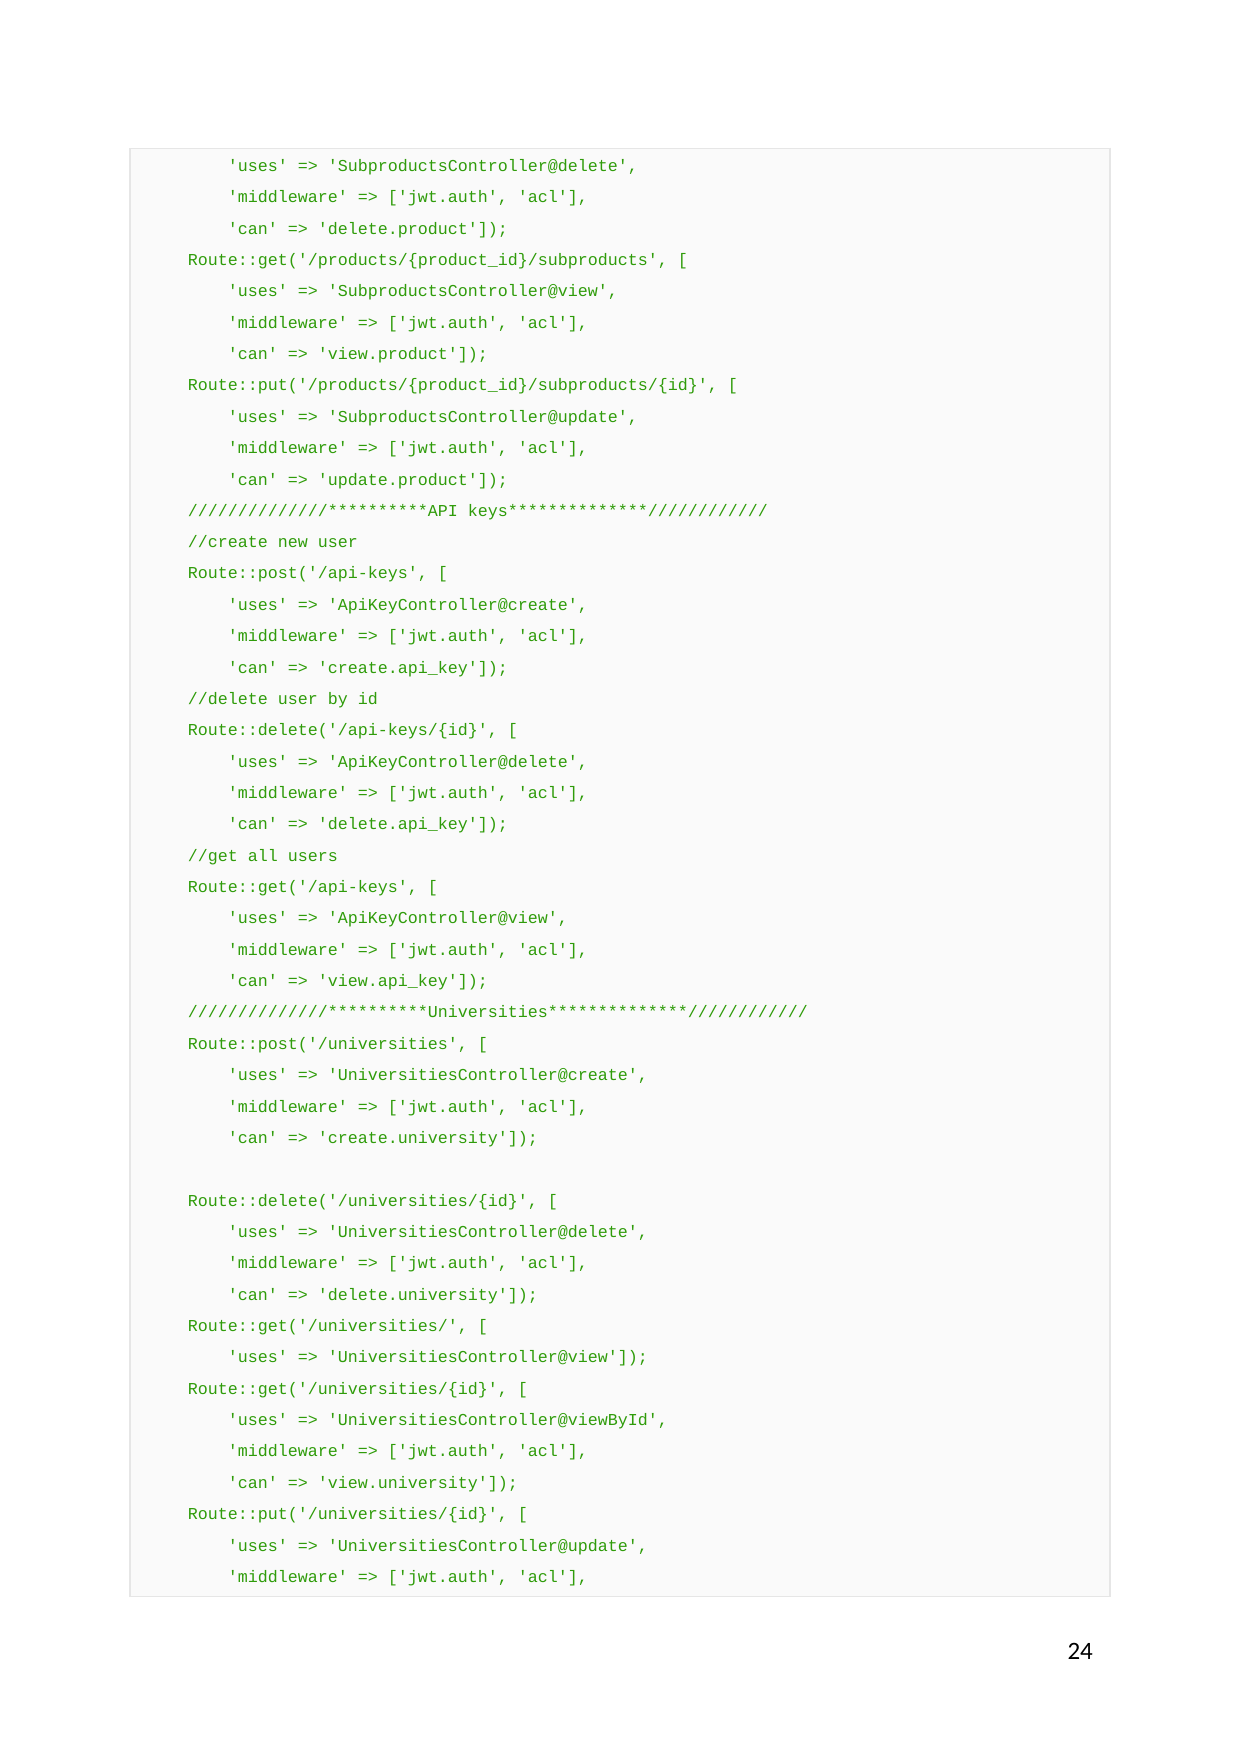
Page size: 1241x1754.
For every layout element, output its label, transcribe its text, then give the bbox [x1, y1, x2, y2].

text 'uses' => 'UniversitiesController@viewById', [131, 1402, 1109, 1431]
text 'middleware' => ['jwt.auth', 'acl'], [131, 430, 1109, 458]
text 'can' => 'view.product']); [131, 336, 1109, 364]
text 'uses' => 'UniversitiesController@create', [131, 1057, 1109, 1086]
text 'middleware' => ['jwt.auth', 'acl'], [131, 1433, 1109, 1462]
text //////////////**********API keys**************//////////// [131, 492, 1109, 521]
text Route::get('/universities/{id}', [ [131, 1370, 1109, 1399]
text 'uses' => 'ApiKeyController@view', [131, 900, 1109, 929]
text 'middleware' => ['jwt.auth', 'acl'], [131, 618, 1109, 647]
text 'can' => 'view.api_key']); [131, 963, 1109, 992]
text //create new user [131, 524, 1109, 553]
text 'middleware' => ['jwt.auth', 'acl'], [131, 775, 1109, 803]
text //delete user by id [131, 681, 1109, 709]
text //////////////**********Universities**************//////////// [131, 994, 1109, 1023]
text 'uses' => 'ApiKeyController@create', [131, 587, 1109, 615]
text 'can' => 'delete.product']); [131, 210, 1109, 239]
text Route::get('/universities/', [ [131, 1308, 1109, 1336]
text 'can' => 'view.university']); [131, 1464, 1109, 1493]
text 'middleware' => ['jwt.auth', 'acl'], [131, 1245, 1109, 1274]
text //get all users [131, 837, 1109, 866]
text 'can' => 'delete.api_key']); [131, 806, 1109, 835]
text 'can' => 'create.api_key']); [131, 649, 1109, 678]
text Route::put('/products/{product_id}/subproducts/{id}', [ [131, 367, 1109, 396]
text 'uses' => 'SubproductsController@update', [131, 398, 1109, 427]
text 'uses' => 'SubproductsController@delete', [131, 149, 1109, 176]
text 'can' => 'create.university']); [131, 1119, 1109, 1148]
text 'middleware' => ['jwt.auth', 'acl'], [131, 1088, 1109, 1117]
text Route::get('/api-keys', [ [131, 869, 1109, 897]
text 'uses' => 'ApiKeyController@delete', [131, 743, 1109, 772]
text 'middleware' => ['jwt.auth', 'acl'], [131, 304, 1109, 333]
text Route::get('/products/{product_id}/subproducts', [ [131, 242, 1109, 270]
text Route::post('/universities', [ [131, 1026, 1109, 1054]
text 'middleware' => ['jwt.auth', 'acl'], [131, 1558, 1109, 1596]
text 'uses' => 'UniversitiesController@view']); [131, 1339, 1109, 1368]
text Route::delete('/api-keys/{id}', [ [131, 712, 1109, 741]
text Route::delete('/universities/{id}', [ [131, 1182, 1109, 1211]
text 'uses' => 'UniversitiesController@delete', [131, 1214, 1109, 1242]
text 'uses' => 'UniversitiesController@update', [131, 1527, 1109, 1556]
text 'middleware' => ['jwt.auth', 'acl'], [131, 931, 1109, 960]
text Route::post('/api-keys', [ [131, 555, 1109, 584]
text Route::put('/universities/{id}', [ [131, 1496, 1109, 1524]
text 'can' => 'update.product']); [131, 461, 1109, 490]
text 'uses' => 'SubproductsController@view', [131, 273, 1109, 302]
text 'middleware' => ['jwt.auth', 'acl'], [131, 179, 1109, 208]
text 'can' => 'delete.university']); [131, 1276, 1109, 1305]
